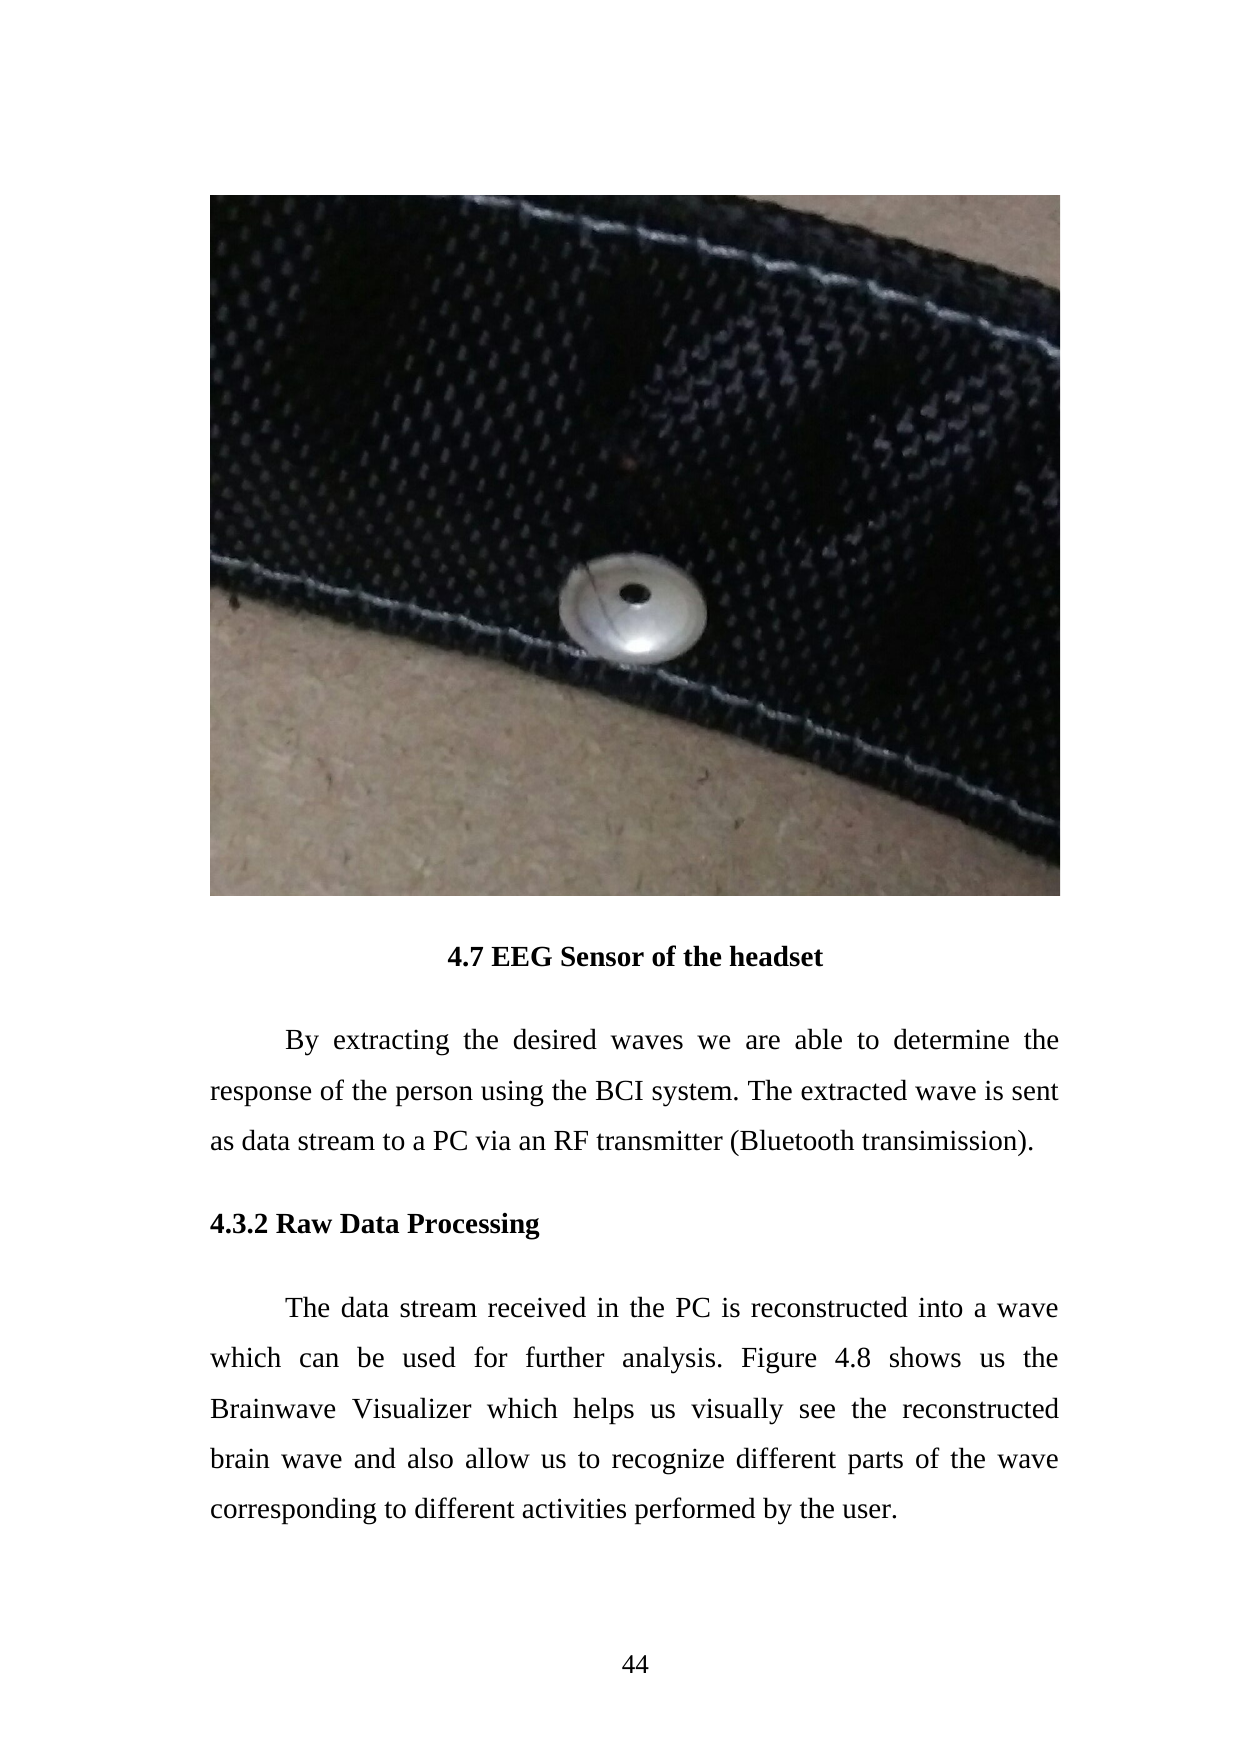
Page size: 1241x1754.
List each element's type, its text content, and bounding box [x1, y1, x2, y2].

text By extracting the desired waves we are able to determine the response of the person using the BCI system. The extracted wave is sent as data stream to a PC via an RF transmitter (Bluetooth transimission). [210, 1022, 1060, 1157]
text The data stream received in the PC is reconstructed into a wave which can be used for further analysis. Figure 4.8 shows us the Brainwave Visualizer which helps us visually see the reconstructed brain wave and also allow us to recognize different parts of the wave corresponding to different activities performed by the user. [210, 1290, 1060, 1525]
text 4.7 EEG Sensor of the headset [210, 939, 1060, 972]
text 4.3.2 Raw Data Processing [210, 1207, 1060, 1240]
picture [210, 195, 1061, 896]
